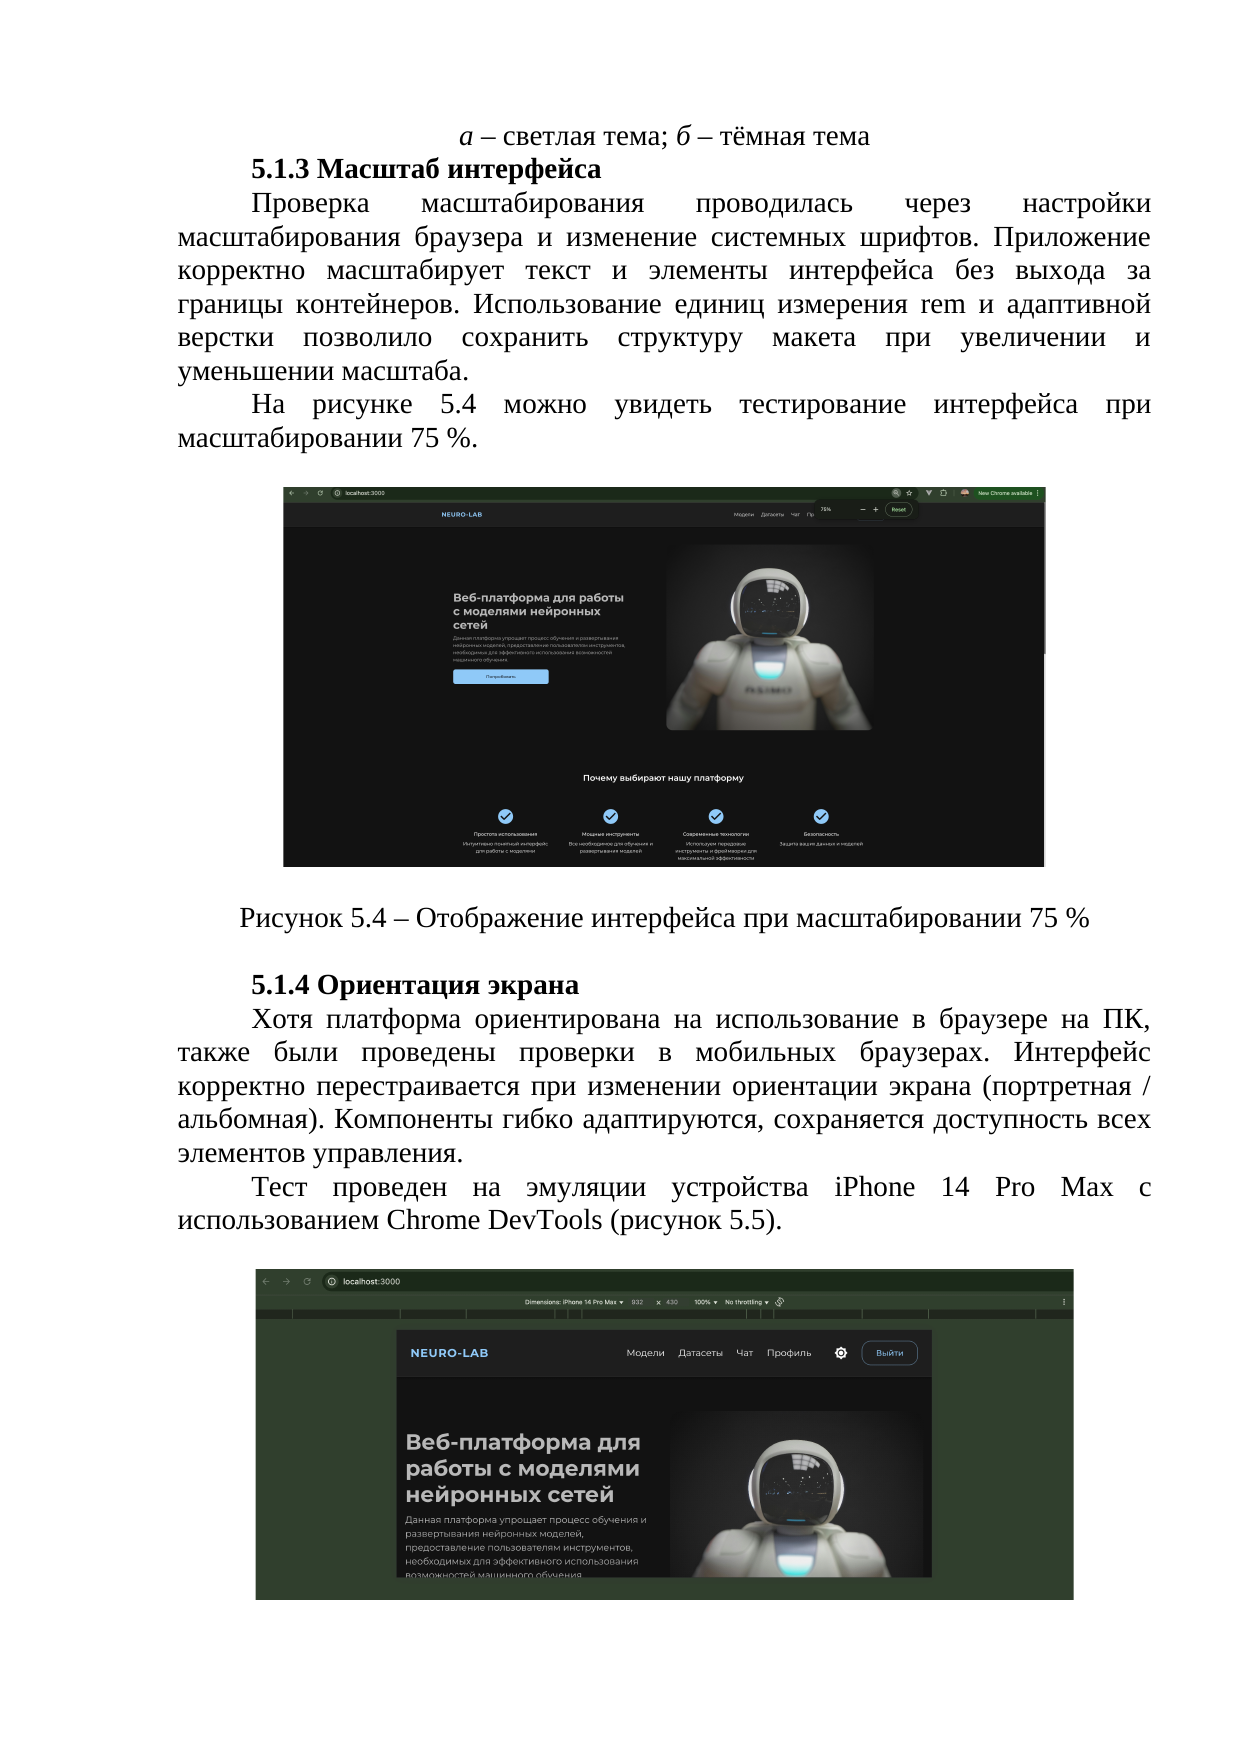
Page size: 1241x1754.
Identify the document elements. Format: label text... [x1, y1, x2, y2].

text Проверка масштабирования проводилась через настройки масштабирования браузера и изменение системных шрифтов. Приложение корректно масштабирует текст и элементы интерфейса без выхода за границы контейнеров. Использование единиц измерения rem и адаптивной верстки позволило сохранить структуру макета при увеличении и уменьшении масштаба. [177, 185, 1152, 386]
picture [255, 1269, 1074, 1600]
text Рисунок 5.4 – Отображение интерфейса при масштабировании 75 % [177, 900, 1152, 934]
text а – светлая тема; б – тёмная тема [177, 118, 1152, 152]
text 5.1.4 Ориентация экрана [177, 967, 1152, 1001]
text На рисунке 5.4 можно увидеть тестирование интерфейса при масштабировании 75 %. [177, 386, 1152, 453]
text Хотя платформа ориентирована на использование в браузере на ПК, также были проведены проверки в мобильных браузерах. Интерфейс корректно перестраивается при изменении ориентации экрана (портретная / альбомная). Компоненты гибко адаптируются, сохраняется доступность всех элементов управления. [177, 1001, 1152, 1169]
text 5.1.3 Масштаб интерфейса [177, 152, 1152, 185]
text Тест проведен на эмуляции устройства iPhone 14 Pro Max с использованием Chrome DevTools (рисунок 5.5). [177, 1169, 1152, 1236]
picture [283, 487, 1046, 867]
